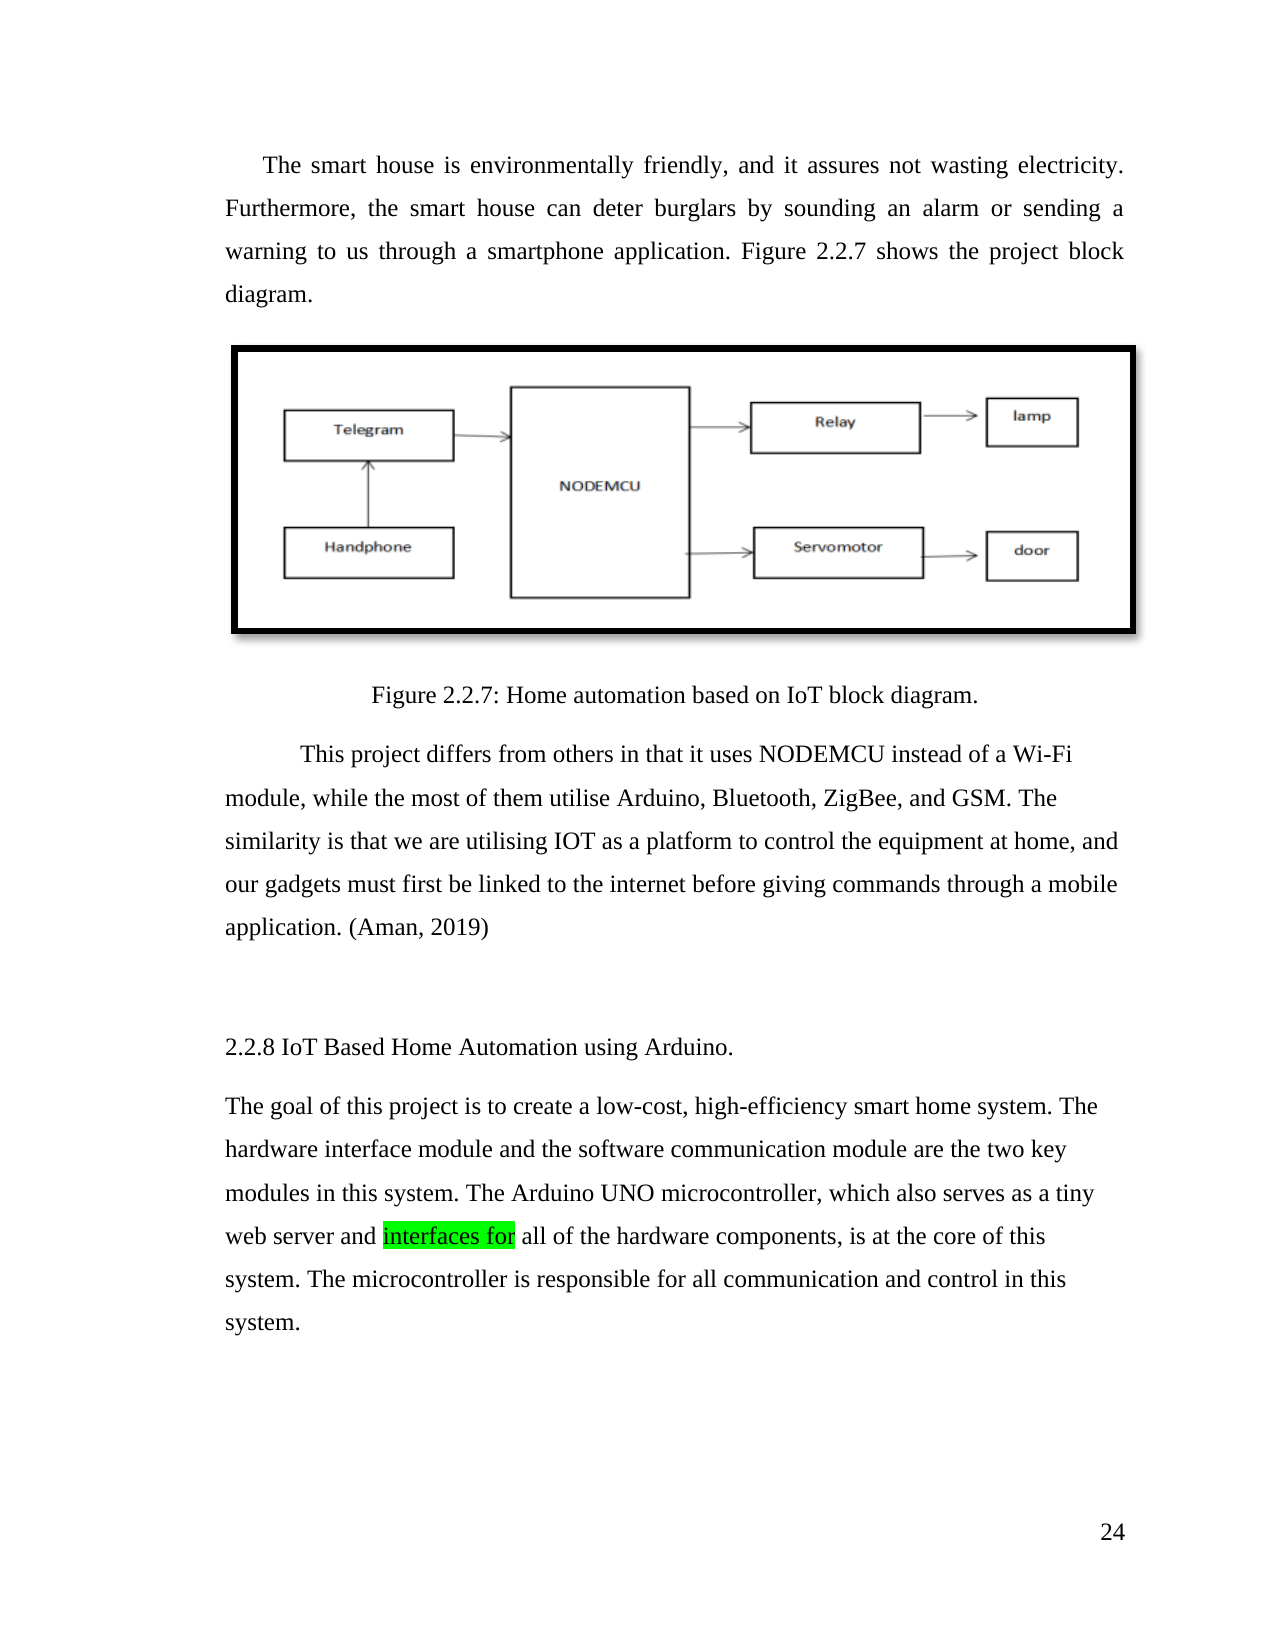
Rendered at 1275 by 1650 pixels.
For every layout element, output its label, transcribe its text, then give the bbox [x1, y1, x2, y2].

text The goal of this project is to create a low-cost, high-efficiency smart home system. The hardware interface module and the software communication module are the two key modules in this system. The Arduino UNO microcontroller, which also serves as a tiny web server and interfaces for all of the hardware components, is at the core of this system. The microcontroller is responsible for all communication and control in this system. [225, 1091, 1125, 1336]
picture [238, 352, 1130, 628]
text This project differs from others in that it uses NODEMCU instead of a Wi-Fi module, while the most of them utilise Arduino, Bluetooth, ZigBee, and GSM. The similarity is that we are utilising IOT as a platform to control the equipment at home, and our gadgets must first be linked to the internet before giving commands through a mobile application. [225, 739, 1125, 941]
text Figure 2.2.7: Home automation based on IoT block diagram. [150, 680, 1125, 708]
text The smart house is environmentally friendly, and it assures not wasting electricity. Furthermore, the smart house can deter burglars by sounding an alarm or sending a warning to us through a smartphone application. Figure 2.2.7 shows the project block diagram. [225, 150, 1125, 308]
text 2.2.8 IoT Based Home Automation using Arduino. [150, 1032, 1125, 1060]
